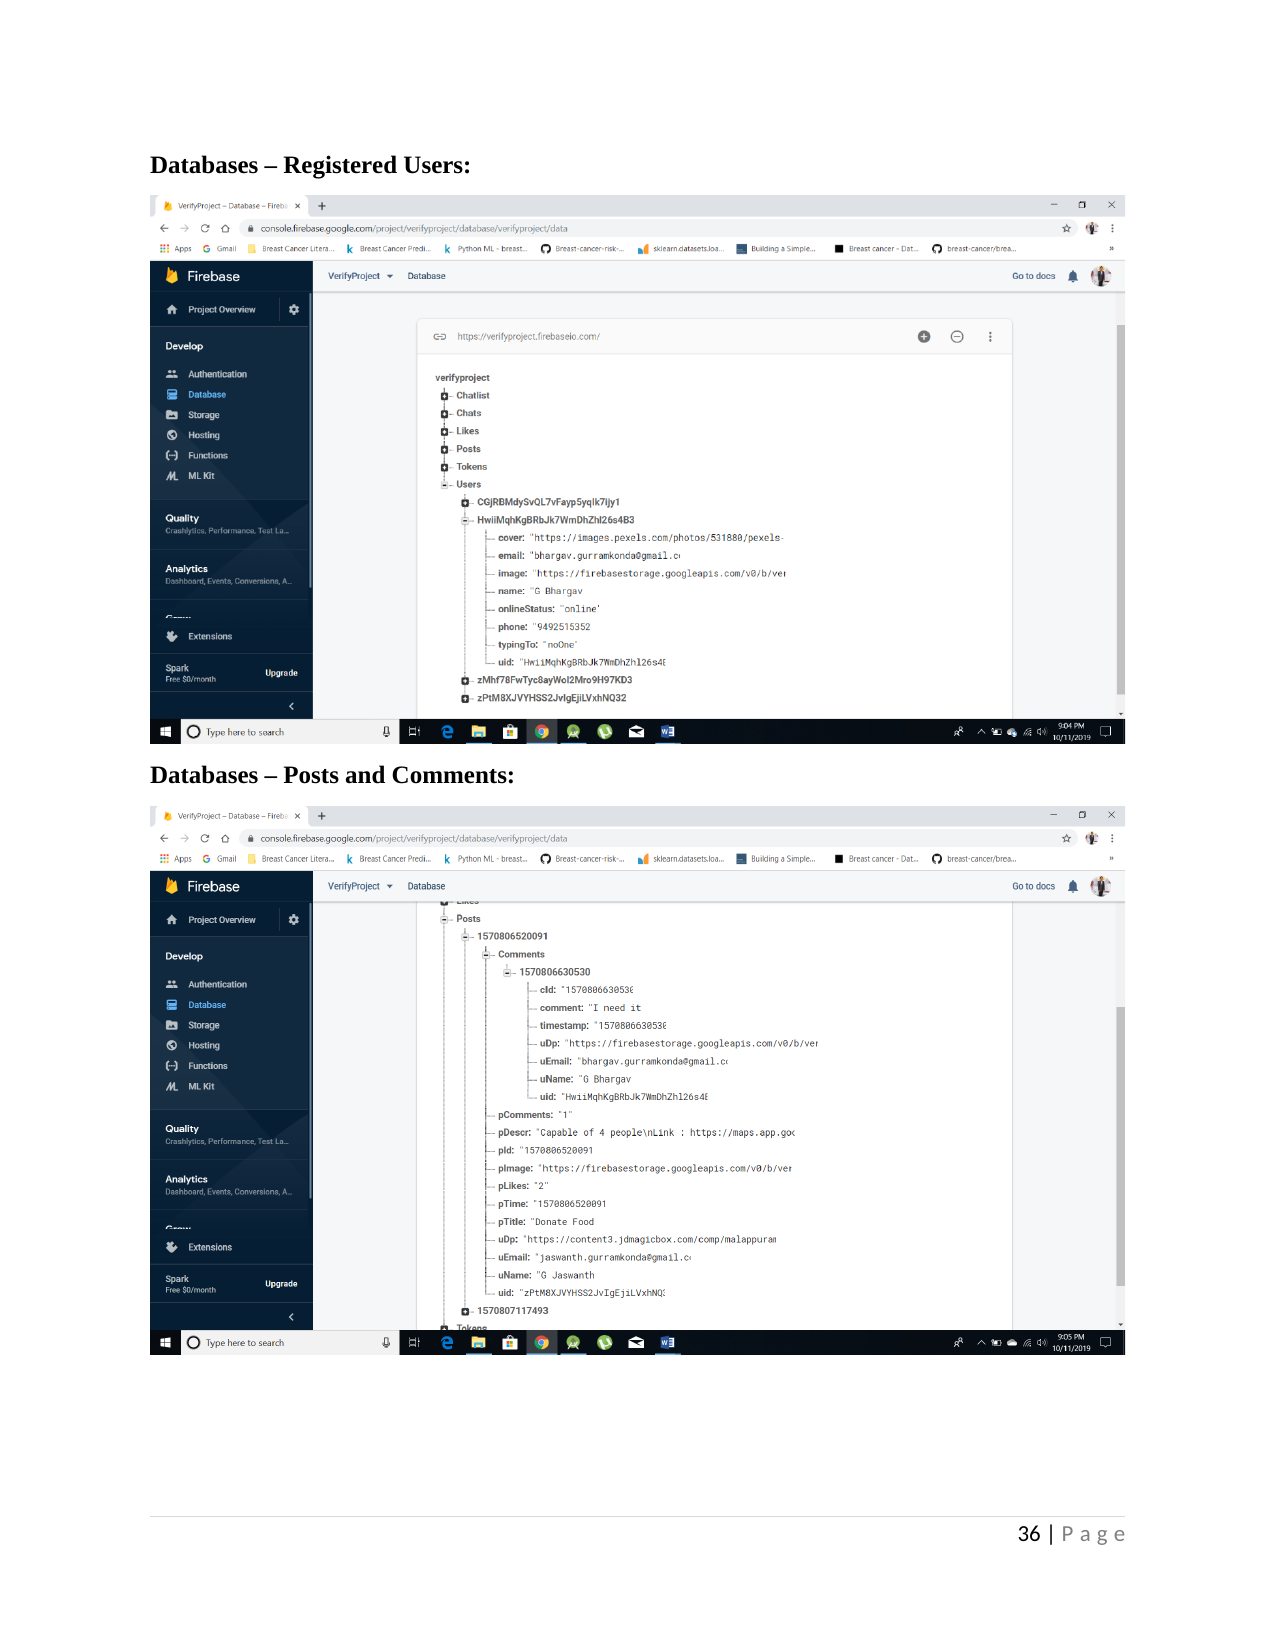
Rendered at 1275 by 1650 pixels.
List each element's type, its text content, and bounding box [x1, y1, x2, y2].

picture [150, 806, 1125, 1355]
picture [150, 195, 1125, 744]
text Databases – Registered Users: [150, 150, 1125, 179]
text Databases – Posts and Comments: [150, 761, 1125, 789]
